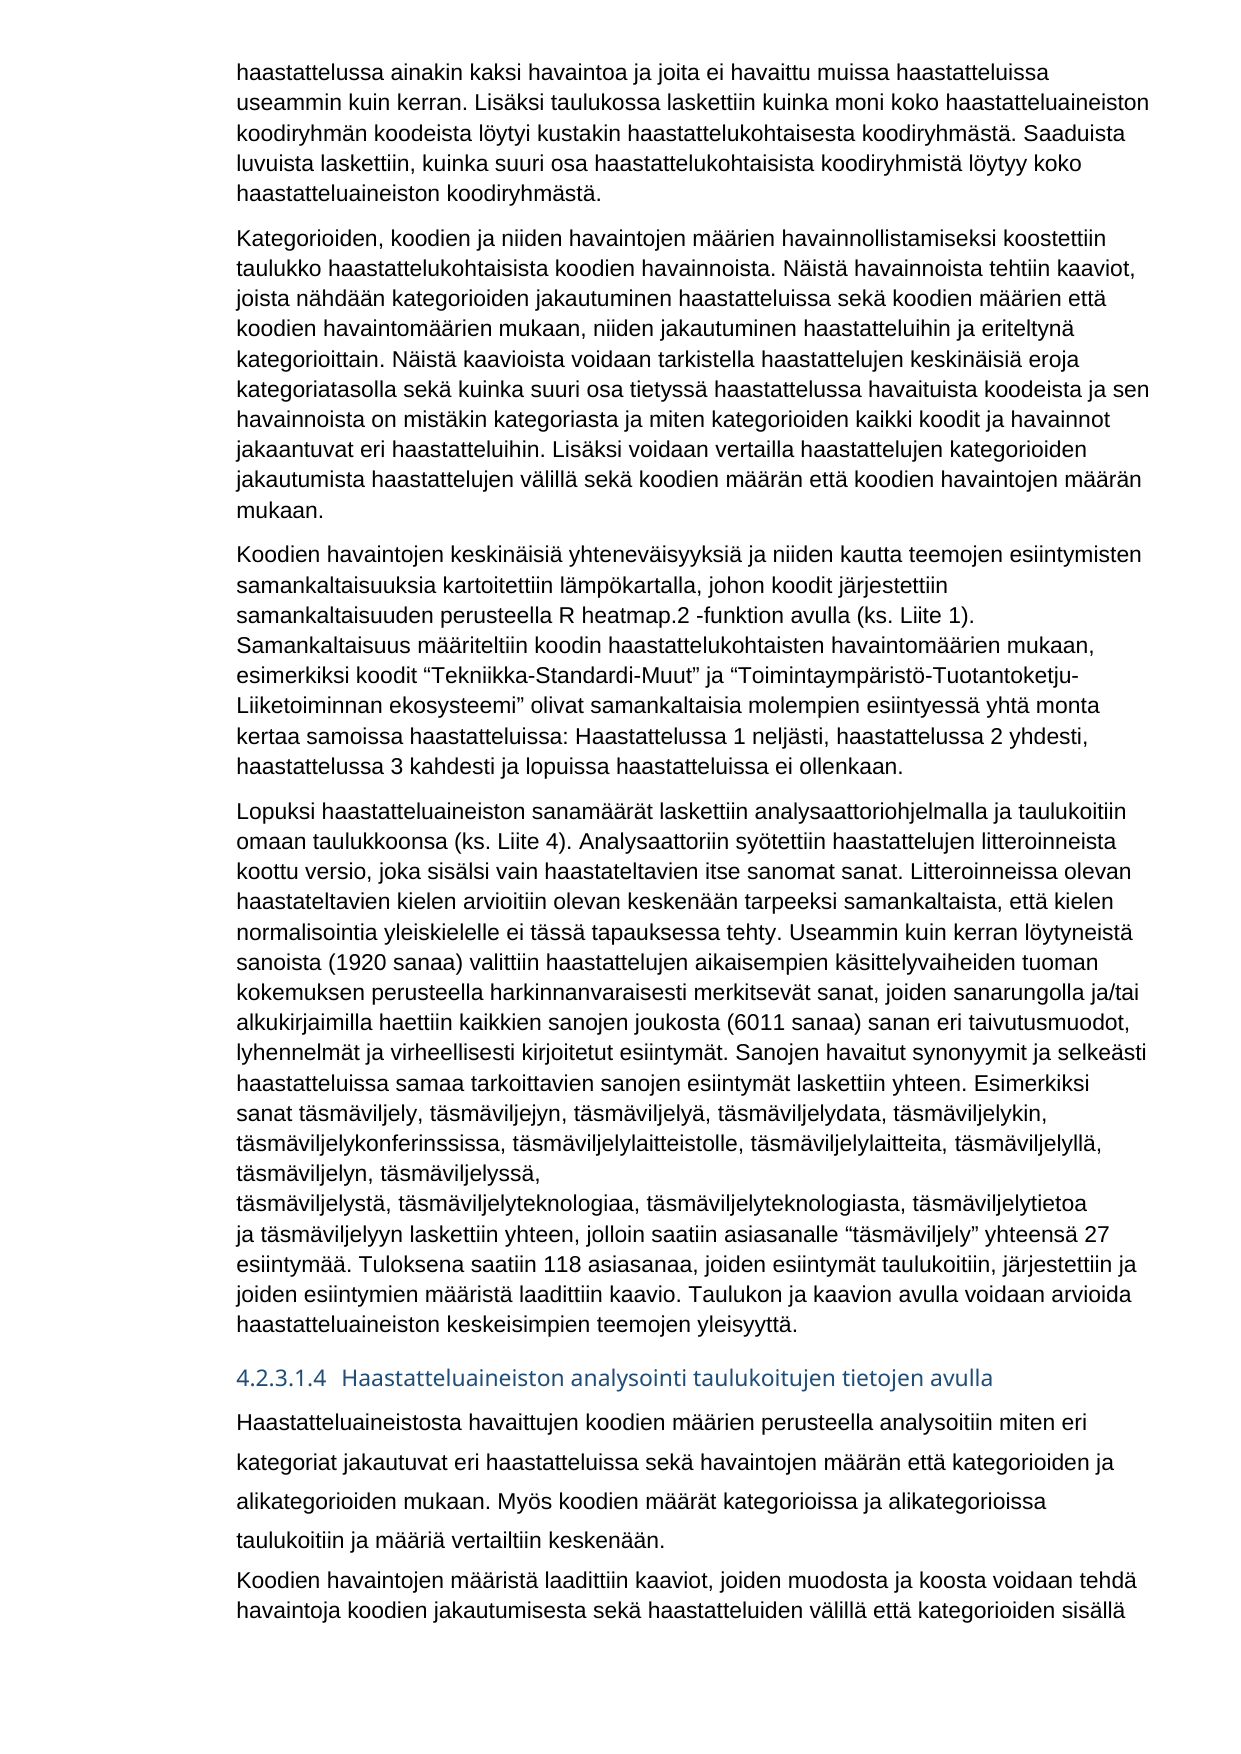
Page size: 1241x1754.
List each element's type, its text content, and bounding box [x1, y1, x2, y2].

subtitle Haastatteluaineiston analysointi taulukoitujen tietojen avulla [236, 1362, 1152, 1393]
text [236, 59, 1152, 206]
text Kategorioiden, koodien ja niiden havaintojen määrien havainnollistamiseksi koostettiin taulukko haastattelukohtaisista koodien havainnoista. Näistä havainnoista tehtiin kaaviot, joista nähdään kategorioiden jakautuminen haastatteluissa sekä koodien määrien että koodien havaintomäärien mukaan, niiden jakautuminen haastatteluihin ja eriteltynä kategorioittain. Näistä kaavioista voidaan tarkistella haastattelujen keskinäisiä eroja kategoriatasolla sekä kuinka suuri osa tietyssä haastattelussa havaituista koodeista ja sen havainnoista on mistäkin kategoriasta ja miten kategorioiden kaikki koodit ja havainnot jakaantuvat eri haastatteluihin. Lisäksi voidaan vertailla haastattelujen kategorioiden jakautumista haastattelujen välillä sekä koodien määrän että koodien havaintojen määrän mukaan. [236, 225, 1152, 523]
text Koodien havaintojen keskinäisiä yhteneväisyyksiä ja niiden kautta teemojen esiintymisten samankaltaisuuksia kartoitettiin lämpökartalla, johon koodit järjestettiin samankaltaisuuden perusteella R heatmap.2 -funktion avulla (ks. Liite 1). Samankaltaisuus määriteltiin koodin haastattelukohtaisten havaintomäärien mukaan, esimerkiksi koodit “Tekniikka-Standardi-Muut” ja “Toimintaympäristö-Tuotantoketju-Liiketoiminnan ekosysteemi” olivat samankaltaisia molempien esiintyessä yhtä monta kertaa samoissa haastatteluissa: Haastattelussa 1 neljästi, haastattelussa 2 yhdesti, haastattelussa 3 kahdesti ja lopuissa haastatteluissa ei ollenkaan. [236, 541, 1152, 779]
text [236, 1567, 1152, 1623]
text Lopuksi haastatteluaineiston sanamäärät laskettiin analysaattoriohjelmalla ja taulukoitiin omaan taulukkoonsa (ks. Liite 4). Analysaattoriin syötettiin haastattelujen litteroinneista koottu versio, joka sisälsi vain haastateltavien itse sanomat sanat. Litteroinneissa olevan haastateltavien kielen arvioitiin olevan keskenään tarpeeksi samankaltaista, että kielen normalisointia yleiskielelle ei tässä tapauksessa tehty. Useammin kuin kerran löytyneistä sanoista (1920 sanaa) valittiin haastattelujen aikaisempien käsittelyvaiheiden tuoman kokemuksen perusteella harkinnanvaraisesti merkitsevät sanat, joiden sanarungolla ja/tai alkukirjaimilla haettiin kaikkien sanojen joukosta (6011 sanaa) sanan eri taivutusmuodot, lyhennelmät ja virheellisesti kirjoitetut esiintymät. Sanojen havaitut synonyymit ja selkeästi haastatteluissa samaa tarkoittavien sanojen esiintymät laskettiin yhteen. Esimerkiksi sanat täsmäviljely, täsmäviljejyn, täsmäviljelyä, täsmäviljelydata, täsmäviljelykin, täsmäviljelykonferinssissa, täsmäviljelylaitteistolle, täsmäviljelylaitteita, täsmäviljelyllä, täsmäviljelyn, täsmäviljelyssä, täsmäviljelystä, täsmäviljelyteknologiaa, täsmäviljelyteknologiasta, täsmäviljelytietoa ja täsmäviljelyyn laskettiin yhteen, jolloin saatiin asiasanalle “täsmäviljely” yhteensä 27 esiintymää. Tuloksena saatiin 118 asiasanaa, joiden esiintymät taulukoitiin, järjestettiin ja joiden esiintymien määristä laadittiin kaavio. Taulukon ja kaavion avulla voidaan arvioida haastatteluaineiston keskeisimpien teemojen yleisyyttä. [236, 798, 1152, 1337]
